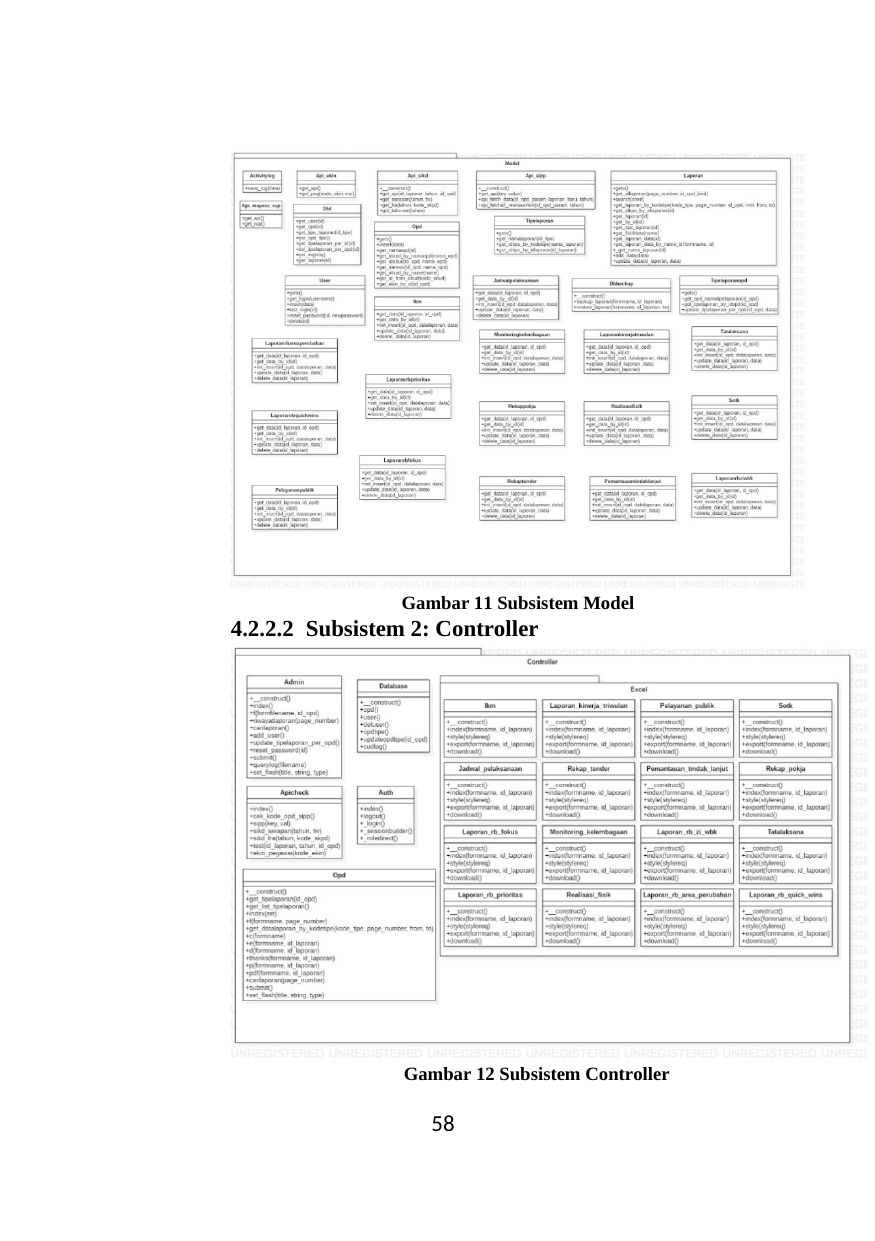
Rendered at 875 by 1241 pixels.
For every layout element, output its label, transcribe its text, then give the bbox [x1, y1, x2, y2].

text Gambar 11 Subsistem Model [193, 592, 767, 613]
text Gambar 12 Subsistem Controller [231, 1063, 767, 1085]
picture [230, 643, 869, 1062]
picture [230, 150, 805, 590]
list Subsistem 2: Controller [231, 615, 767, 641]
